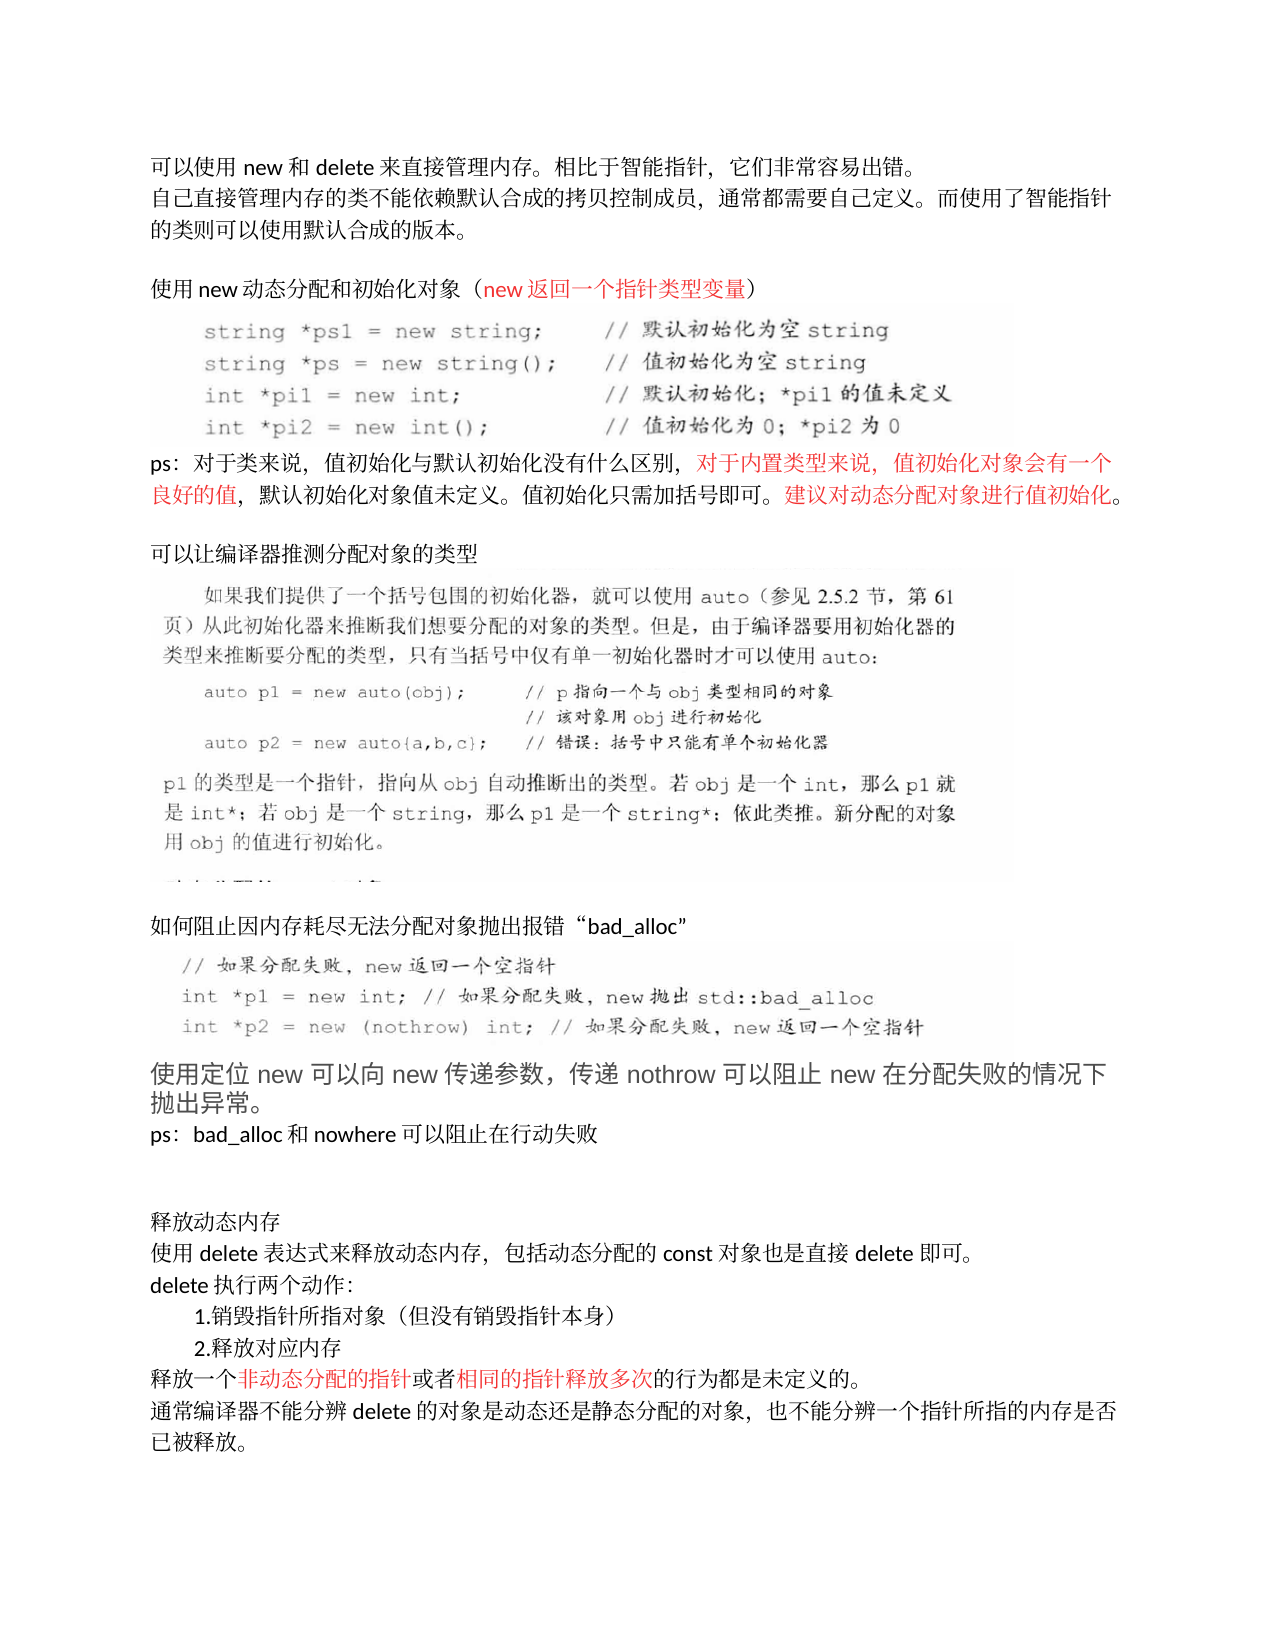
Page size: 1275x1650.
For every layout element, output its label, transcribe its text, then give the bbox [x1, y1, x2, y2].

text ps：对于类来说，值初始化与默认初始化没有什么区别，对于内置类型来说，值初始化对象会有一个良好的值，默认初始化对象值未定义。值初始化只需加括号即可。建议对动态分配对象进行值初始化。 [150, 446, 1125, 509]
text 1.销毁指针所指对象（但没有销毁指针本身） [150, 1299, 1125, 1331]
text delete执行两个动作： [150, 1268, 1125, 1299]
picture [150, 303, 1014, 447]
text ps：bad_alloc和nowhere可以阻止在行动失败 [150, 1118, 1125, 1149]
text 释放动态内存 [150, 1205, 1125, 1237]
picture [150, 568, 1014, 882]
text 可以让编译器推测分配对象的类型 [150, 537, 1125, 569]
text 如何阻止因内存耗尽无法分配对象抛出报错“bad_alloc” [150, 909, 1125, 941]
text 通常编译器不能分辨 delete 的对象是动态还是静态分配的对象，也不能分辨一个指针所指的内存是否已被释放。 [150, 1394, 1125, 1457]
text 自己直接管理内存的类不能依赖默认合成的拷贝控制成员，通常都需要自己定义。而使用了智能指针的类则可以使用默认合成的版本。 [150, 181, 1125, 244]
text 使用定位 new 可以向 new 传递参数，传递 nothrow 可以阻止 new 在分配失败的情况下抛出异常。 [275, 1060, 1125, 1118]
text 2.释放对应内存 [150, 1331, 1125, 1362]
text 可以使用 new 和 delete 来直接管理内存。相比于智能指针，它们非常容易出错。 [150, 150, 1125, 181]
picture [150, 941, 1014, 1061]
text 使用 delete 表达式来释放动态内存，包括动态分配的 const 对象也是直接 delete 即可。 [150, 1237, 1125, 1268]
text 使用new动态分配和初始化对象（new返回一个指针类型变量） [150, 272, 1125, 304]
text 释放一个非动态分配的指针或者相同的指针释放多次的行为都是未定义的。 [150, 1362, 1125, 1394]
